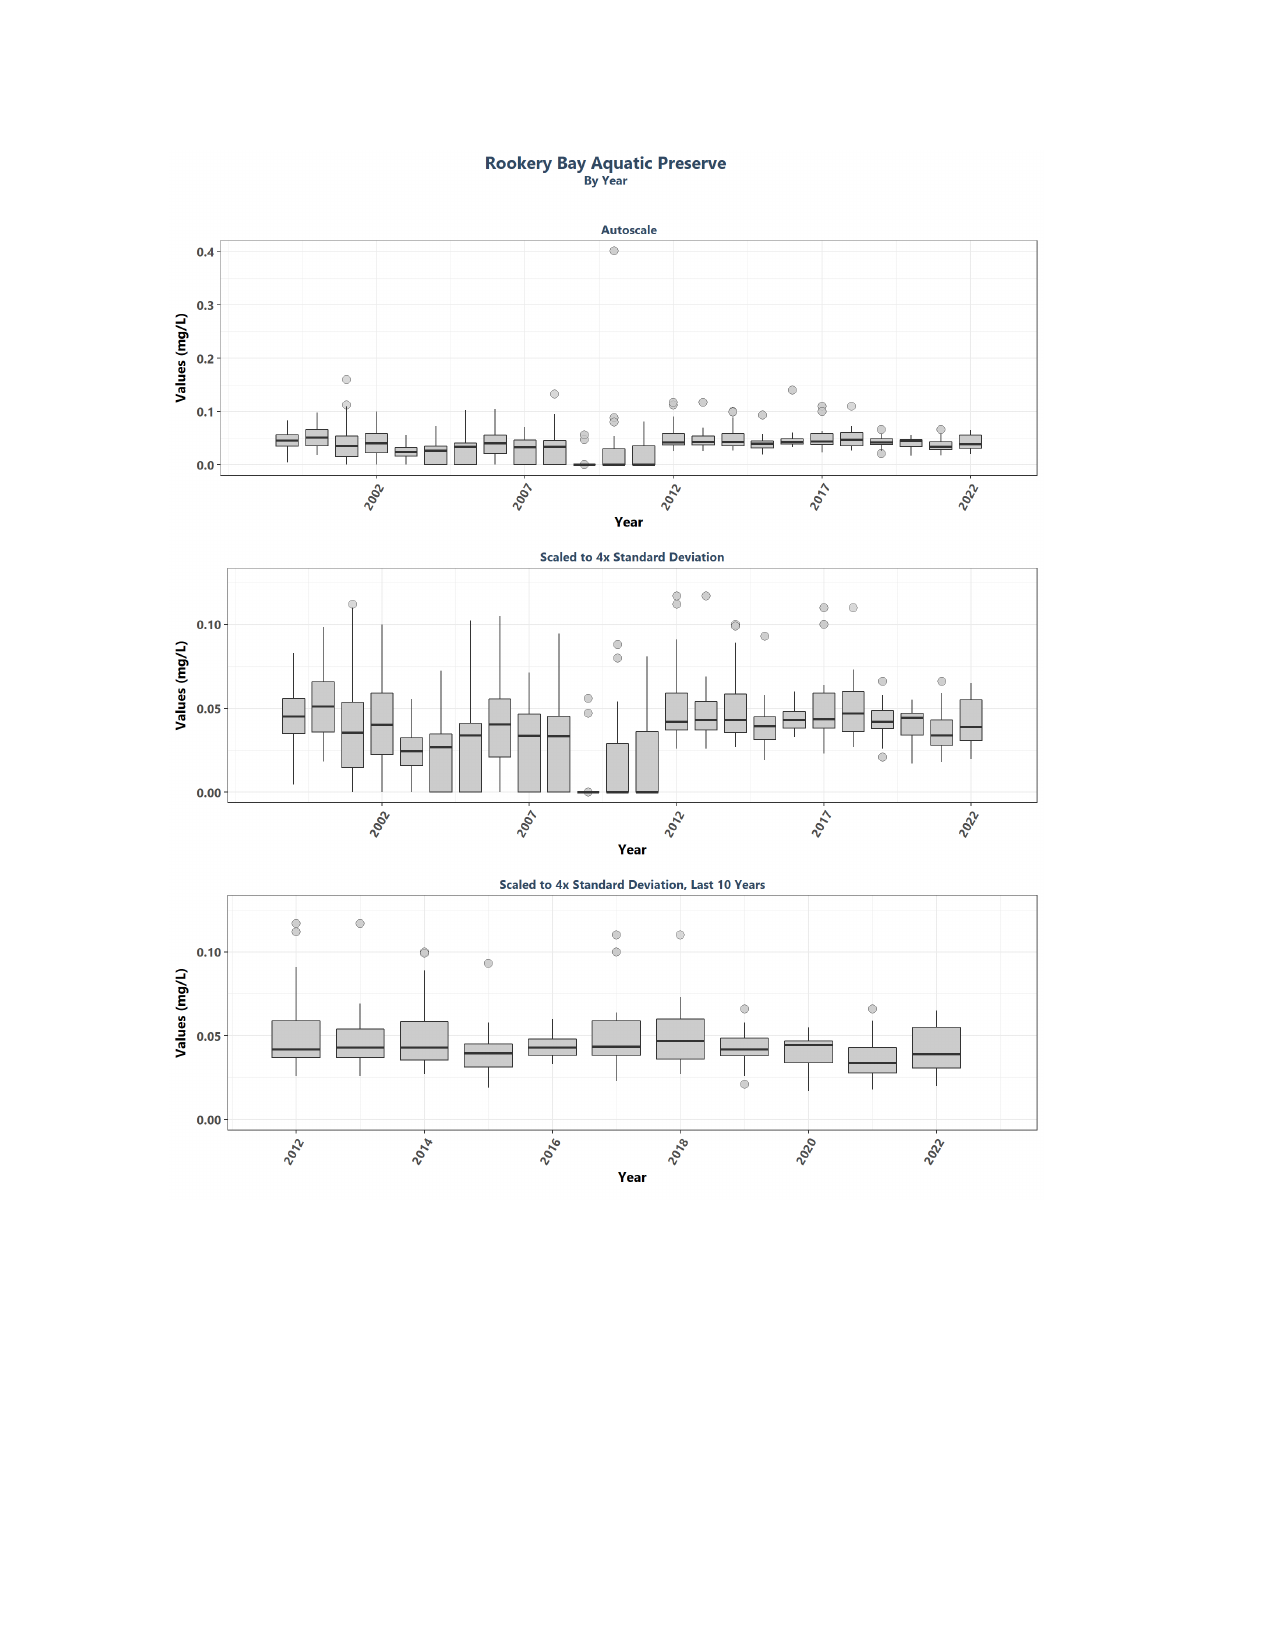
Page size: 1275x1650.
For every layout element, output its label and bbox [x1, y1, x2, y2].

picture [168, 150, 1044, 1200]
